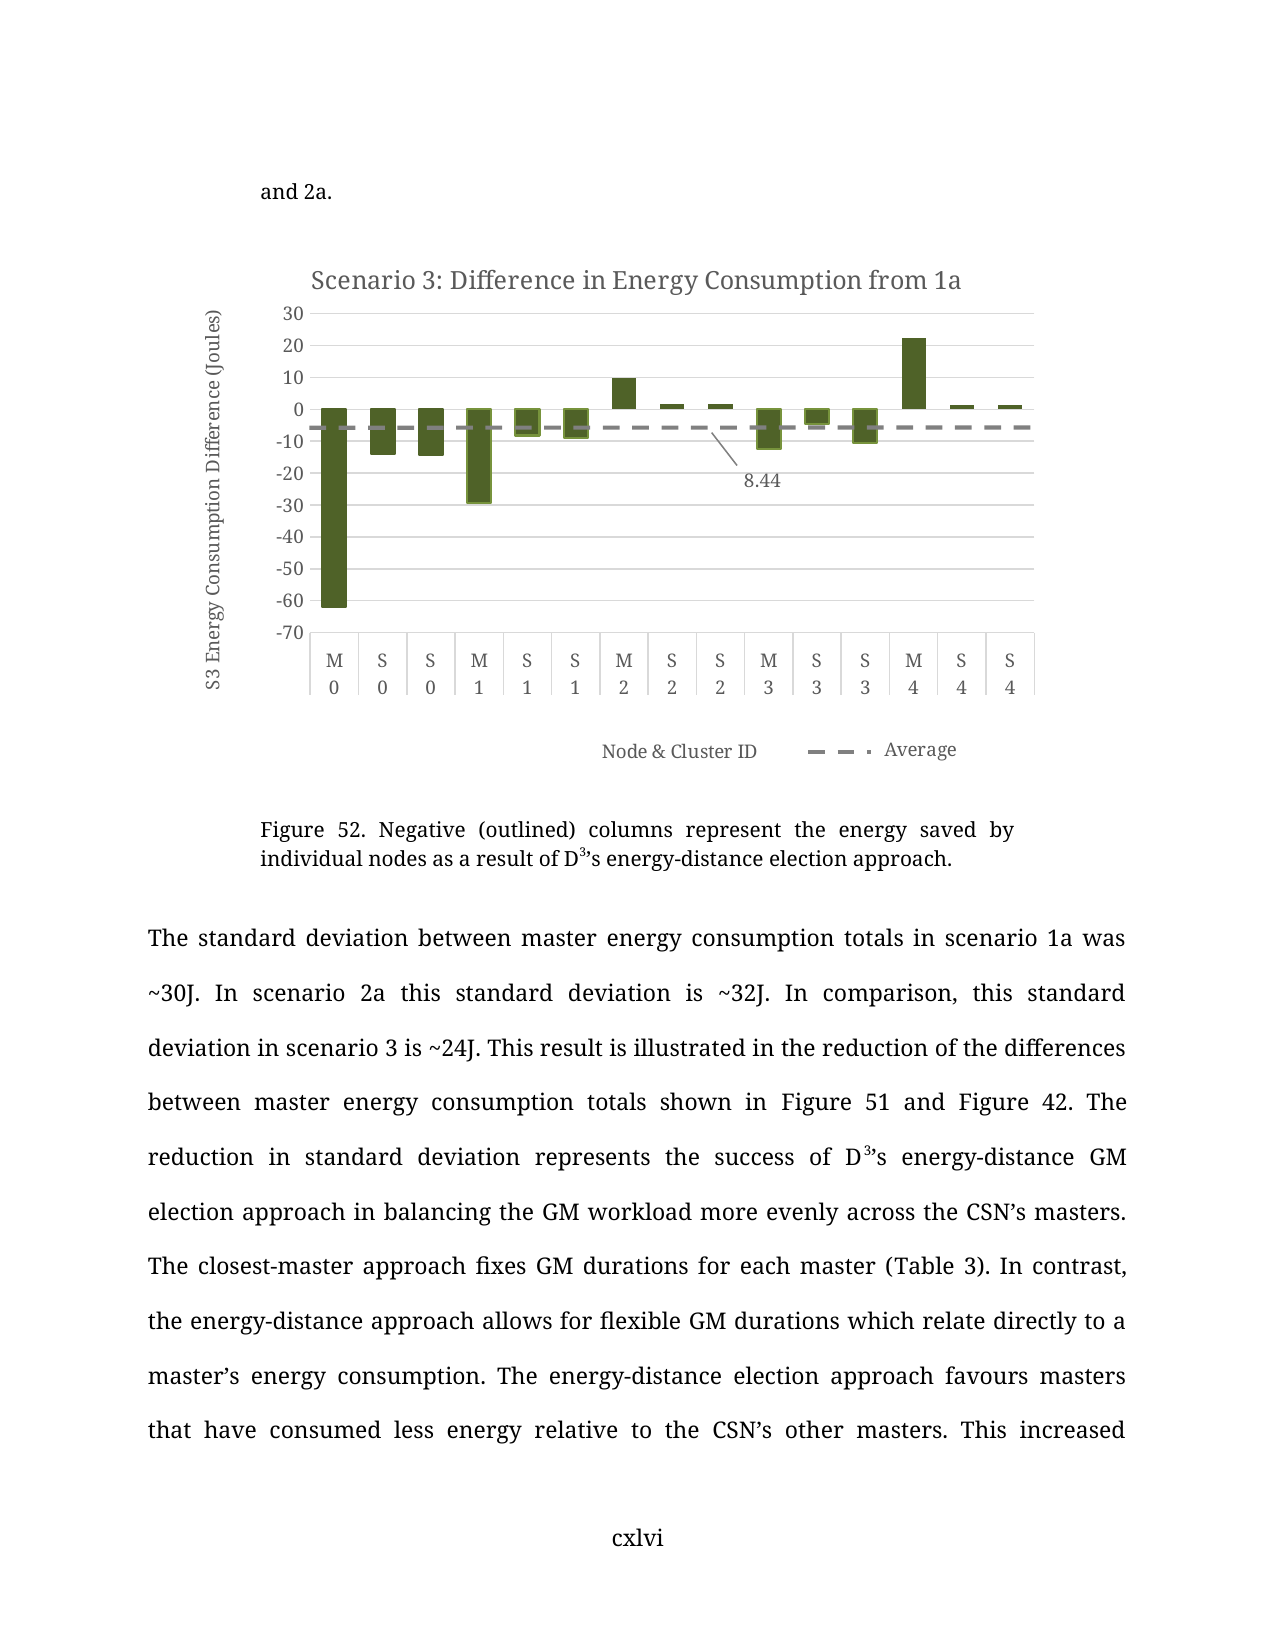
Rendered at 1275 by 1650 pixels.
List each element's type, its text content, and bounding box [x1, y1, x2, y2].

text Figure 52. Negative (outlined) columns represent the energy saved by individual nodes as a result of D3’s energy-distance election approach. [260, 815, 1015, 872]
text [148, 922, 1127, 1446]
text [260, 177, 1015, 205]
